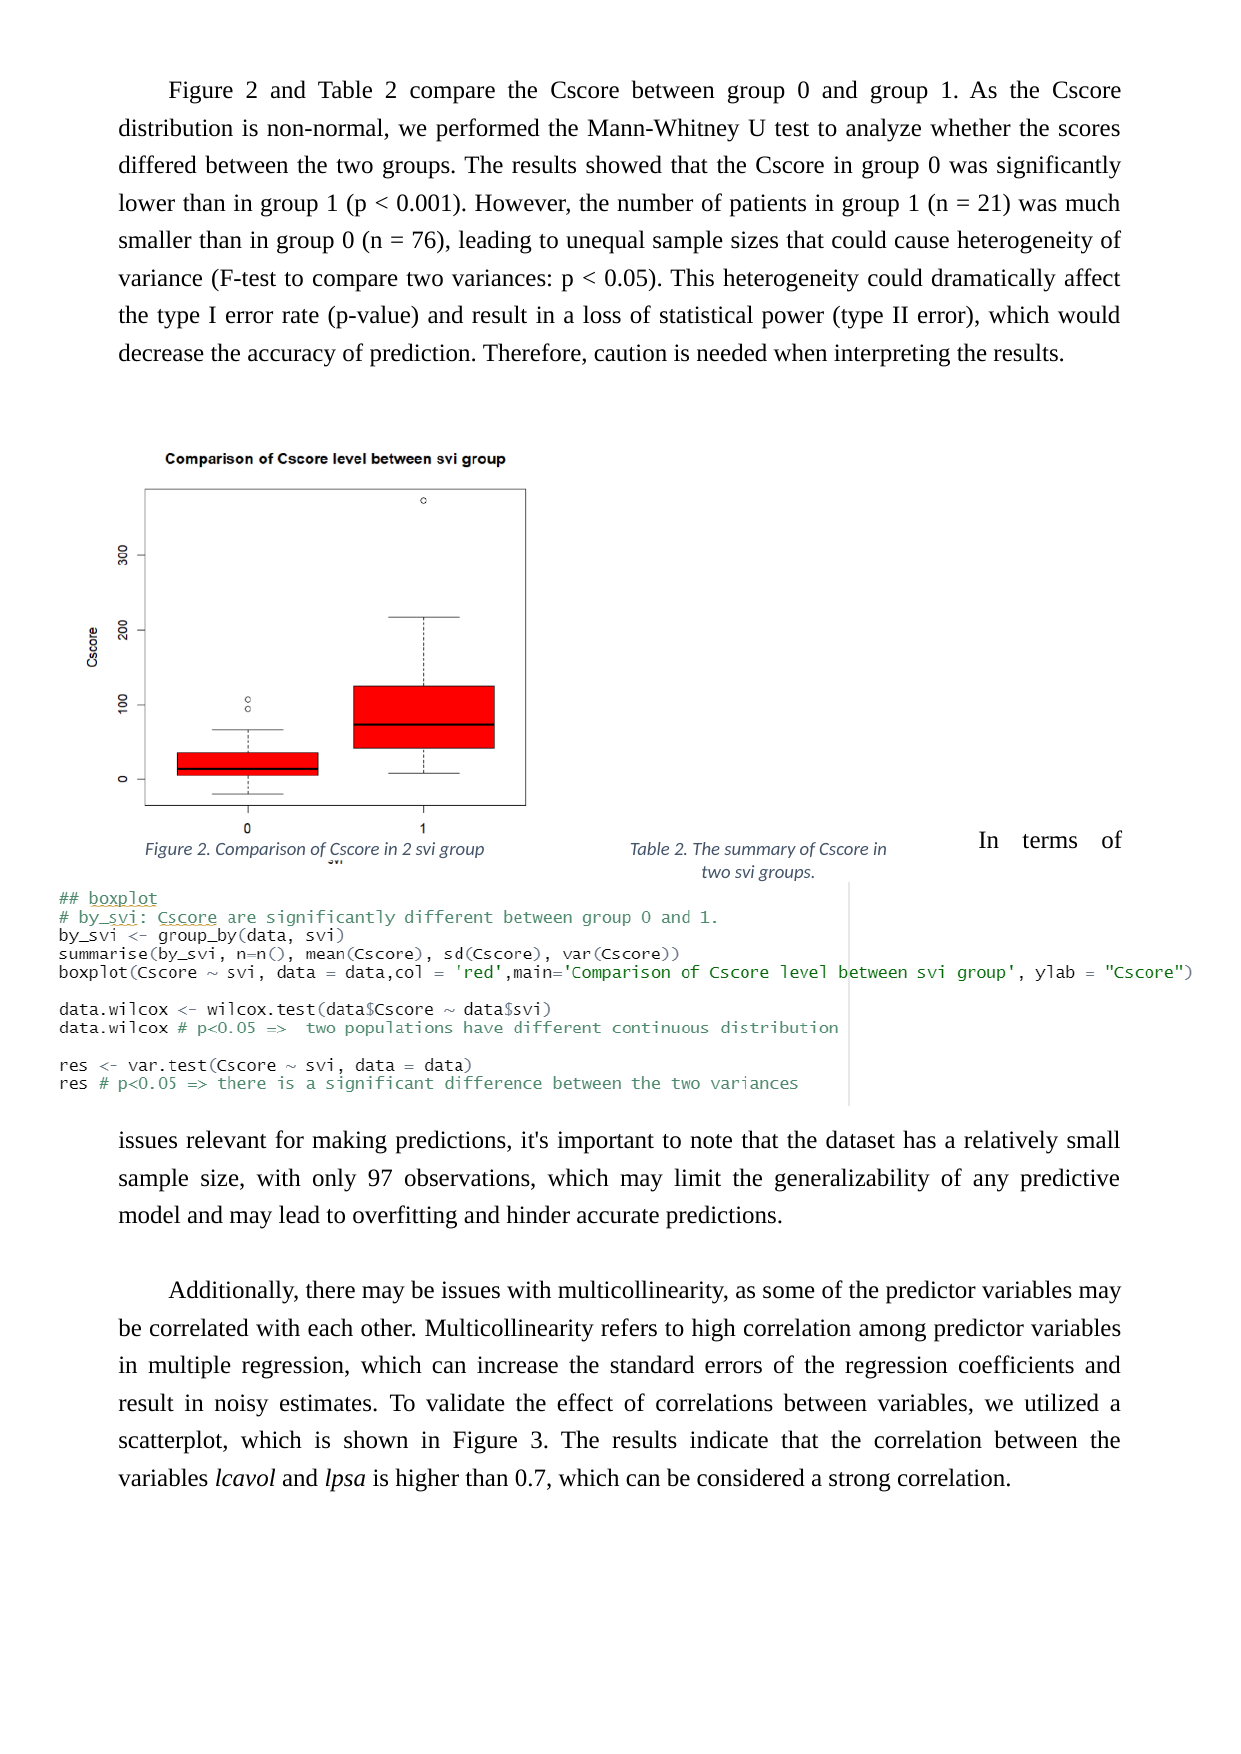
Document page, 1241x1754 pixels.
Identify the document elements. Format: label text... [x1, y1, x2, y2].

text Figure 2 and Table 2 compare the Cscore between group 0 and group 1. As the Cscore distribution is non-normal, we performed the Mann-Whitney U test to analyze whether the scores differed between the two groups. The results showed that the Cscore in group 0 was significantly lower than in group 1 (p < 0.001). However, the number of patients in group 1 (n = 21) was much smaller than in group 0 (n = 76), leading to unequal sample sizes that could cause heterogeneity of variance (F-test to compare two variances: p < 0.05). This heterogeneity could dramatically affect the type I error rate (p-value) and result in a loss of statistical power (type II error), which would decrease the accuracy of prediction. Therefore, caution is needed when interpreting the results. [118, 71, 1122, 371]
picture [57, 882, 1205, 1106]
text Additionally, there may be issues with multicollinearity, as some of the predictor variables may be correlated with each other. Multicollinearity refers to high correlation among predictor variables in multiple regression, which can increase the standard errors of the regression coefficients and result in noisy estimates. To validate the effect of correlations between variables, we utilized a scatterplot, which is shown in Figure 3. The results indicate that the correlation between the variables lcavol and lpsa is higher than 0.7, which can be considered a strong correlation. [118, 1271, 1122, 1496]
picture [86, 436, 532, 869]
text In terms of issues relevant for making predictions, it's important to note that the dataset has a relatively small sample size, with only 97 observations, which may limit the generalizability of any predictive model and may lead to overfitting and hinder accurate predictions. [118, 1106, 1122, 1233]
